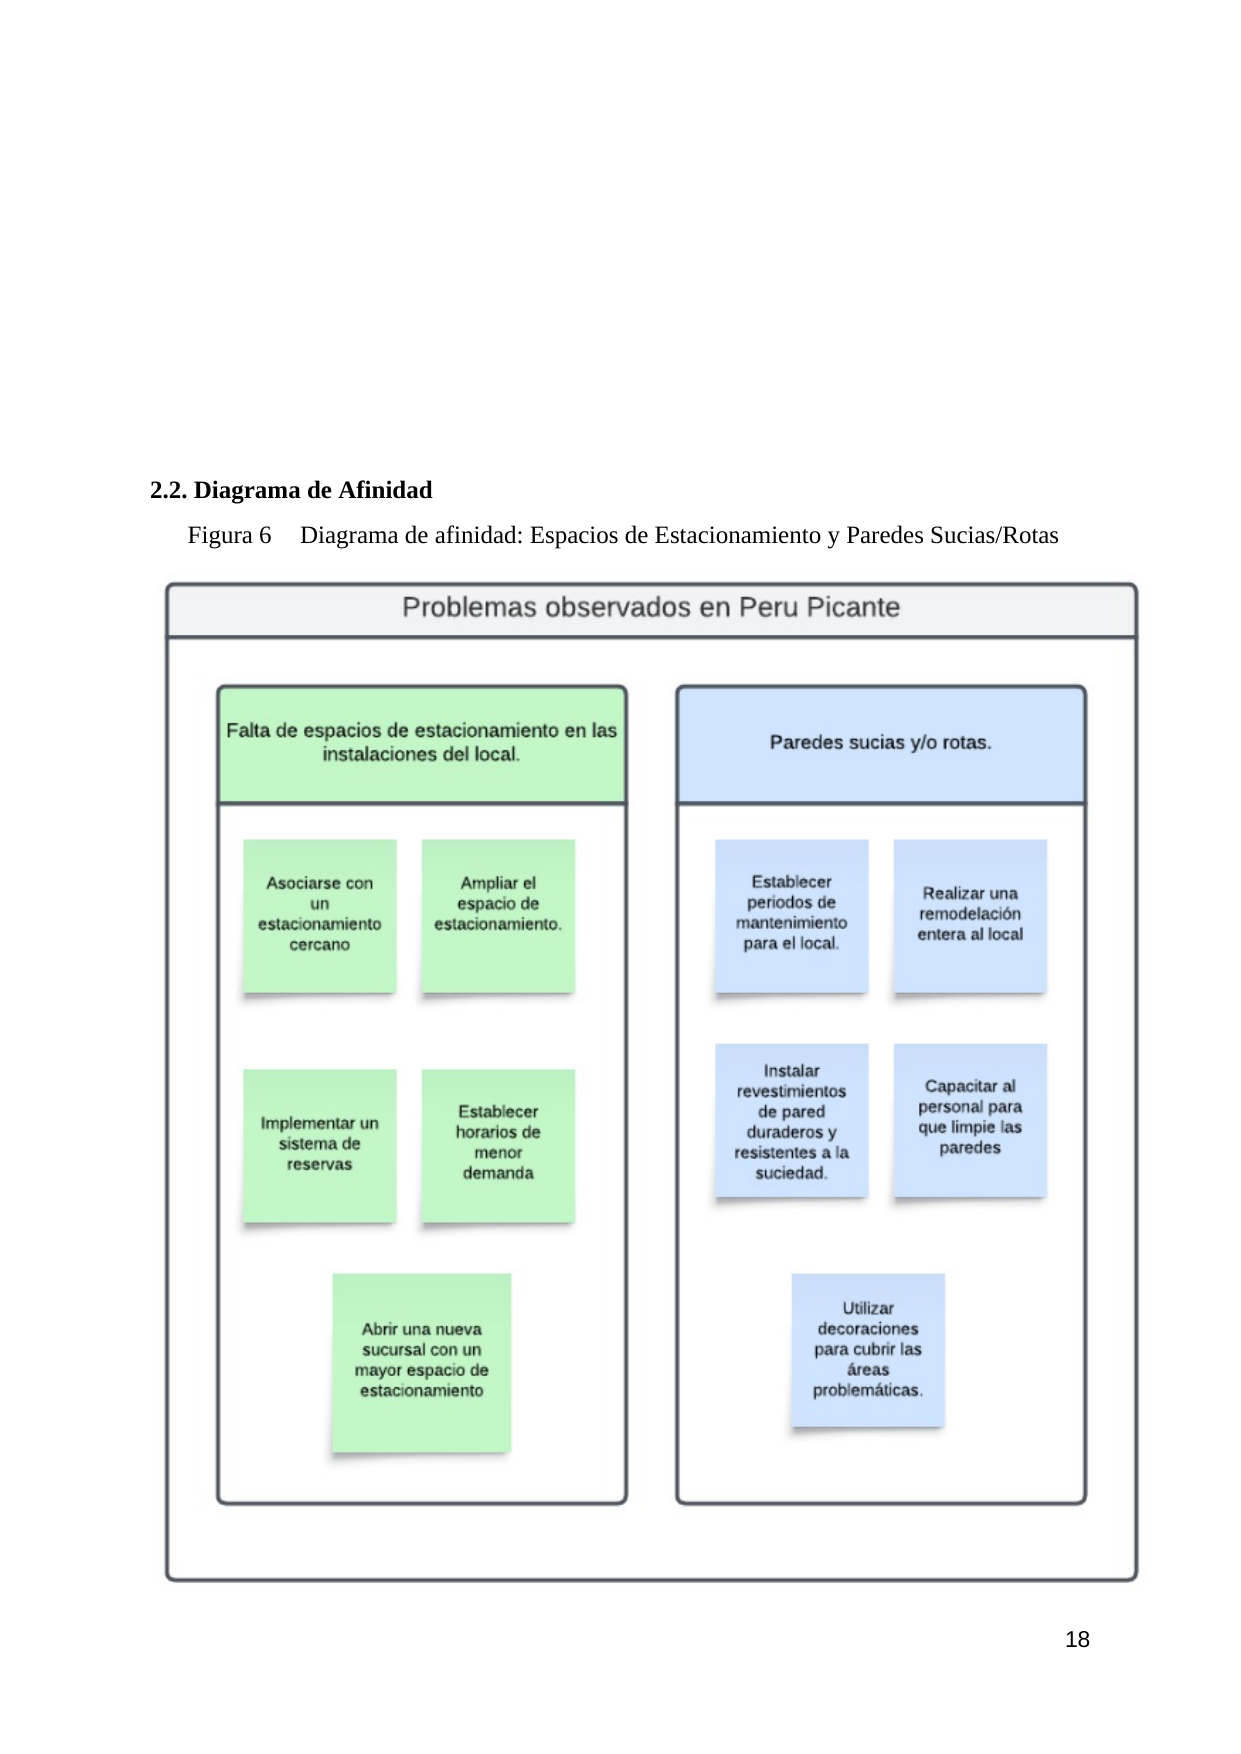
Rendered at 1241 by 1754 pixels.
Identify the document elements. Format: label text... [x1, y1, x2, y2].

text Diagrama de afinidad: Espacios de Estacionamiento y Paredes Sucias/Rotas [187, 521, 1090, 549]
picture [150, 563, 1152, 1593]
subtitle 2.2. Diagrama de Afinidad [150, 475, 1090, 504]
